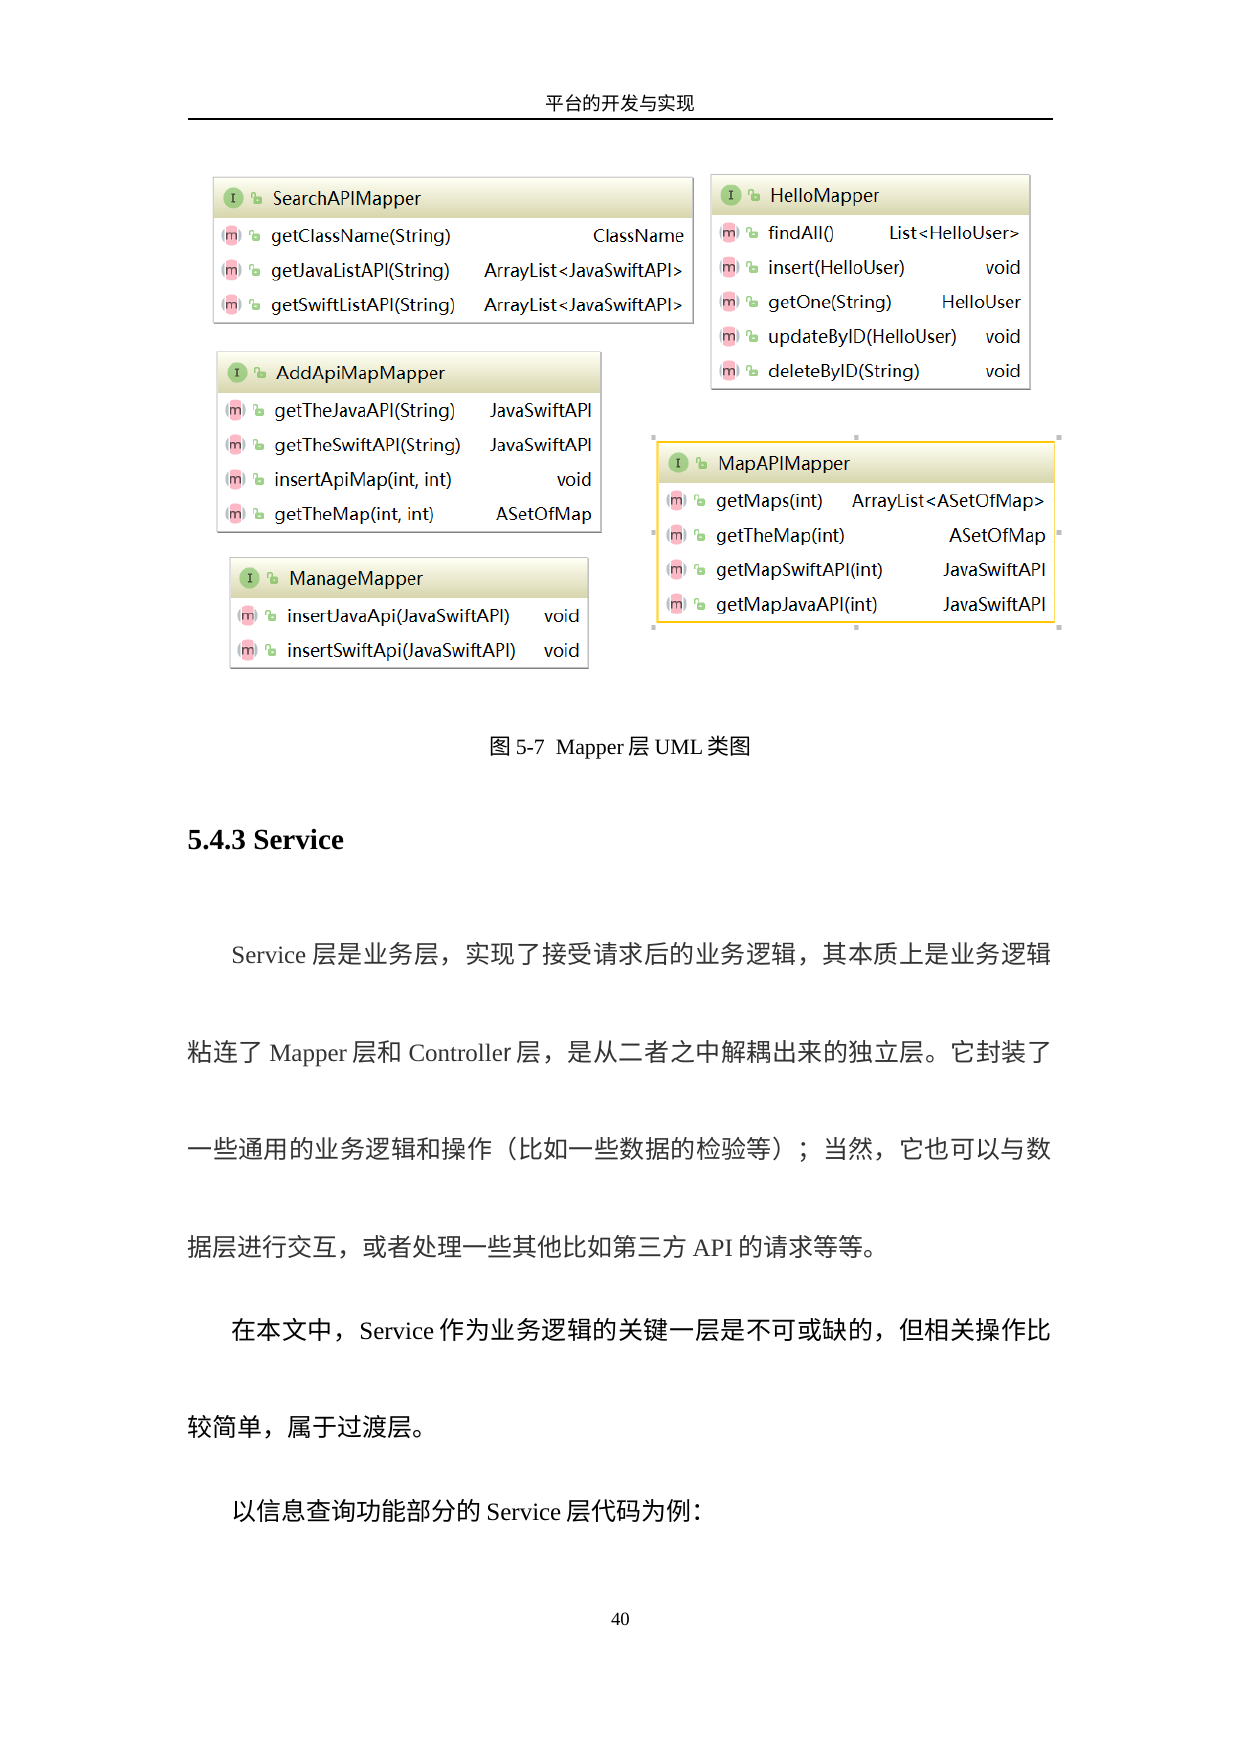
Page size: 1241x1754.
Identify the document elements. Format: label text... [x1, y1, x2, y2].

picture [187, 162, 1077, 685]
text 图5-7 Mapper层UML类图 [187, 729, 1053, 761]
text Service层是业务层，实现了接受请求后的业务逻辑，其本质上是业务逻辑粘连了Mapper层和Controller层，是从二者之中解耦出来的独立层。它封装了一些通用的业务逻辑和操作（比如一些数据的检验等）；当然，它也可以与数据层进行交互，或者处理一些其他比如第三方API的请求等等。 [187, 920, 1053, 1278]
text 以信息查询功能部分的Service层代码为例： [187, 1477, 1053, 1542]
subtitle 5.4.3 Service [187, 806, 1053, 871]
text 在本文中，Service作为业务逻辑的关键一层是不可或缺的，但相关操作比较简单，属于过渡层。 [187, 1296, 1053, 1458]
